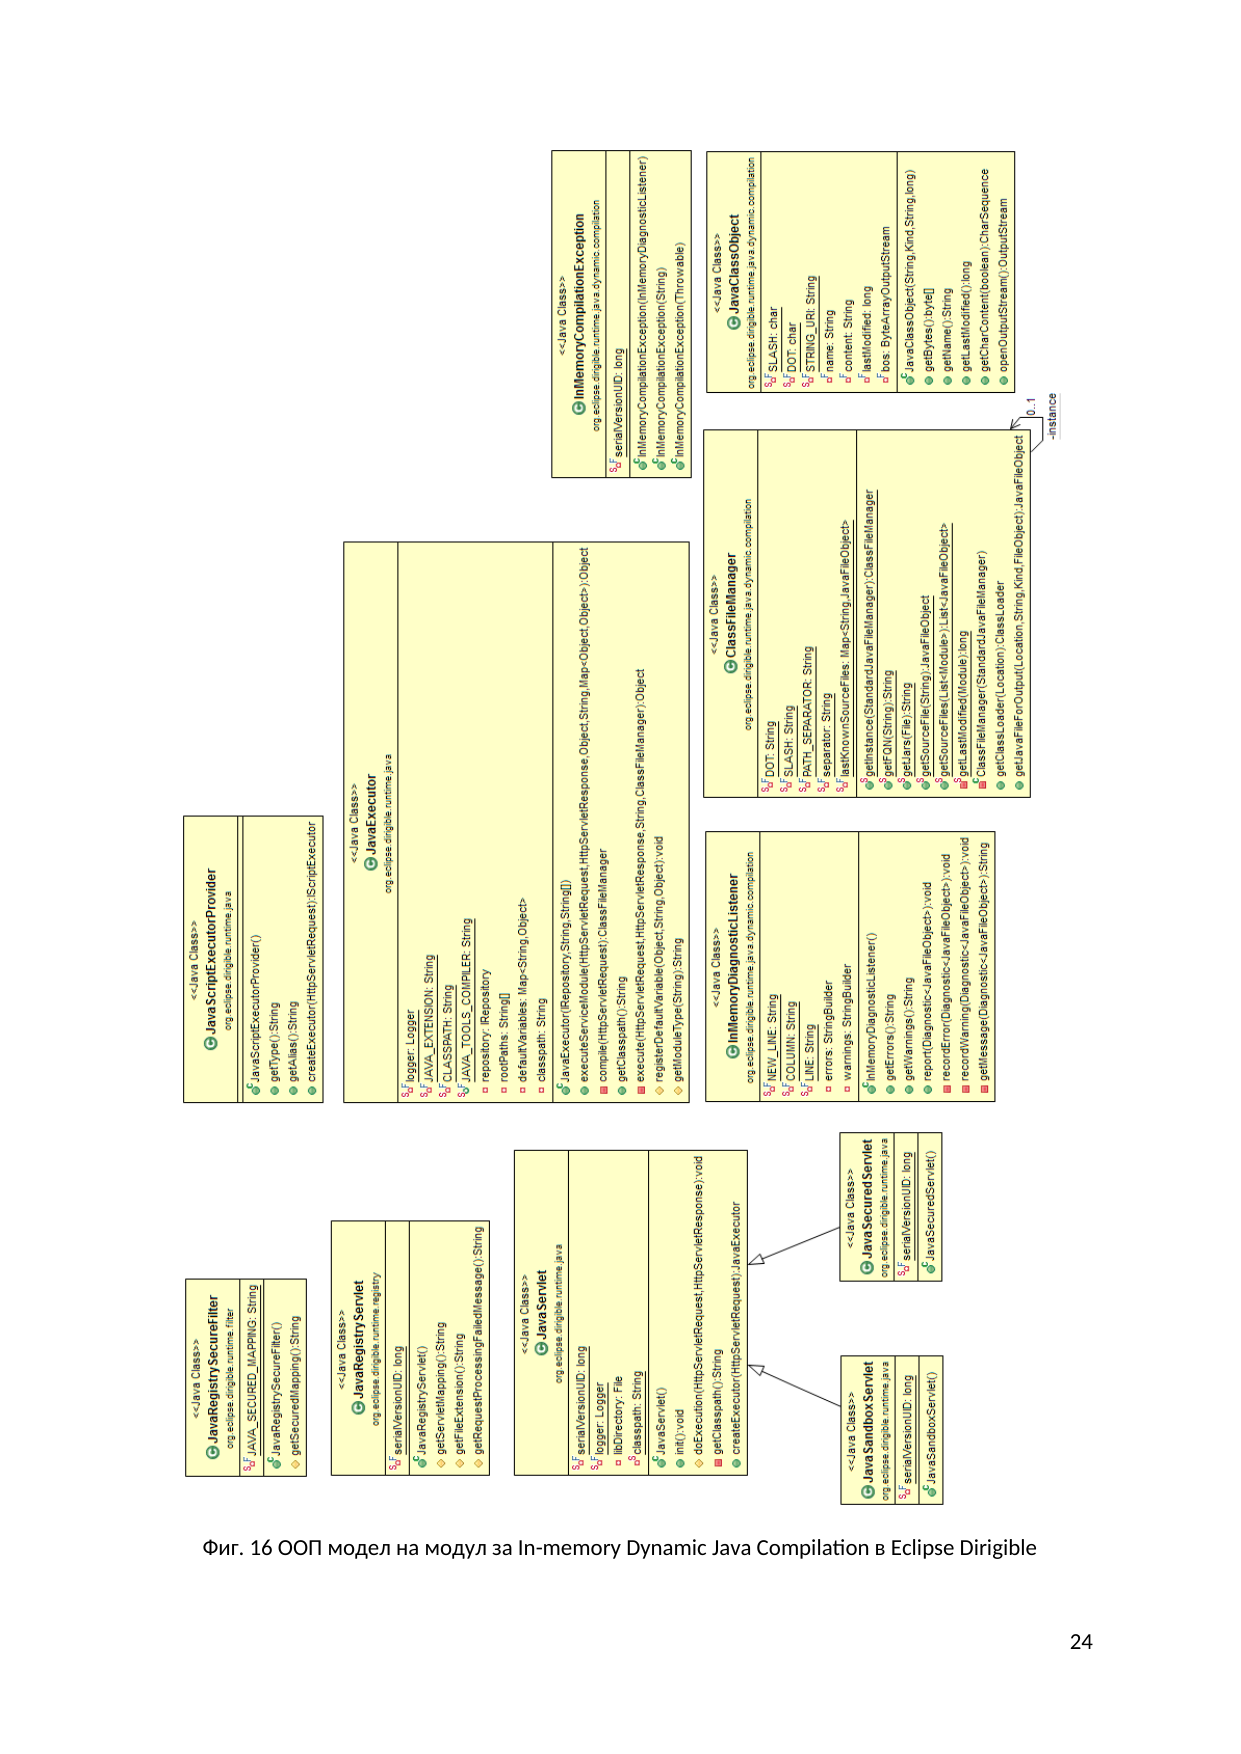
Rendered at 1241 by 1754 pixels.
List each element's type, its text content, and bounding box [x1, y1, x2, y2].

text Фиг. 16 ООП модел на модул за In-memory Dynamic Java Compilation в Eclipse Dirigible [148, 1533, 1093, 1561]
picture [180, 147, 1060, 1508]
